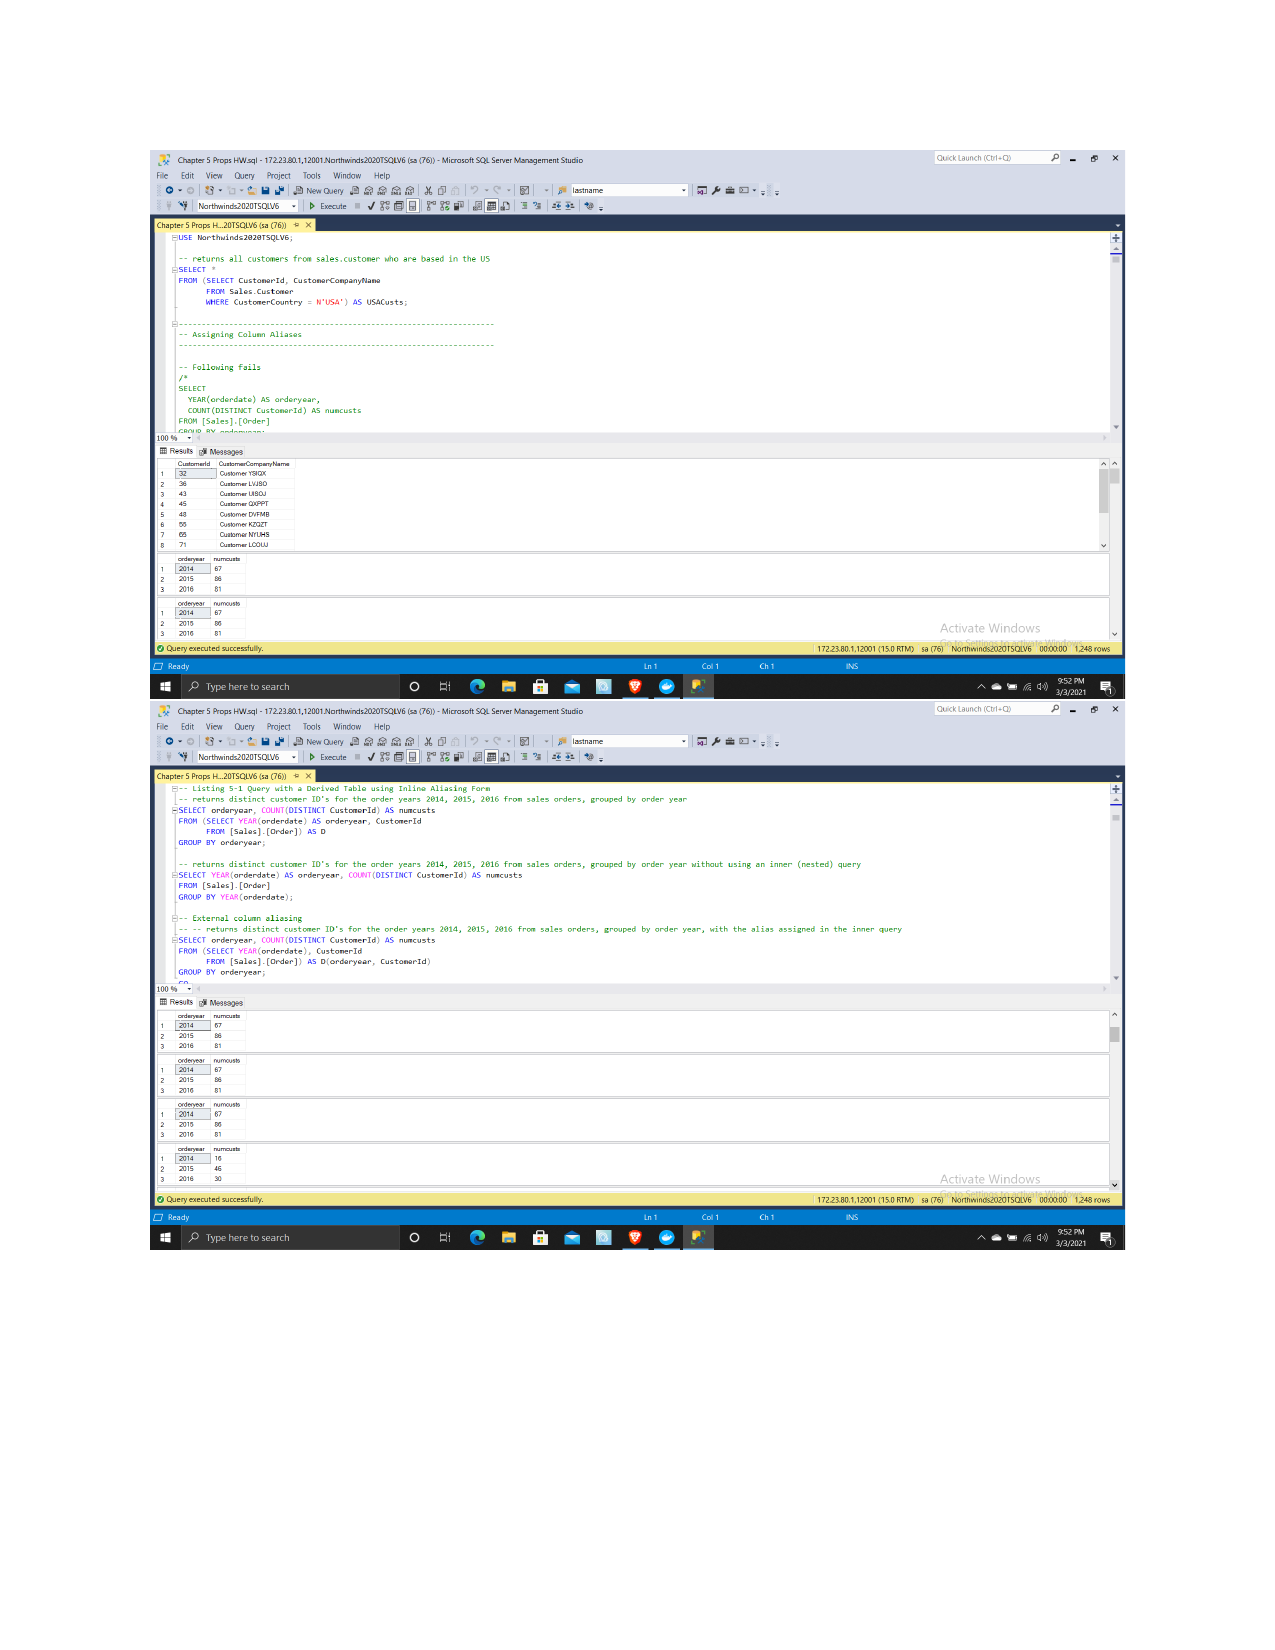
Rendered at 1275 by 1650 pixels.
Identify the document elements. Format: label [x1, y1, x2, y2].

picture [150, 701, 1125, 1250]
picture [150, 150, 1125, 699]
